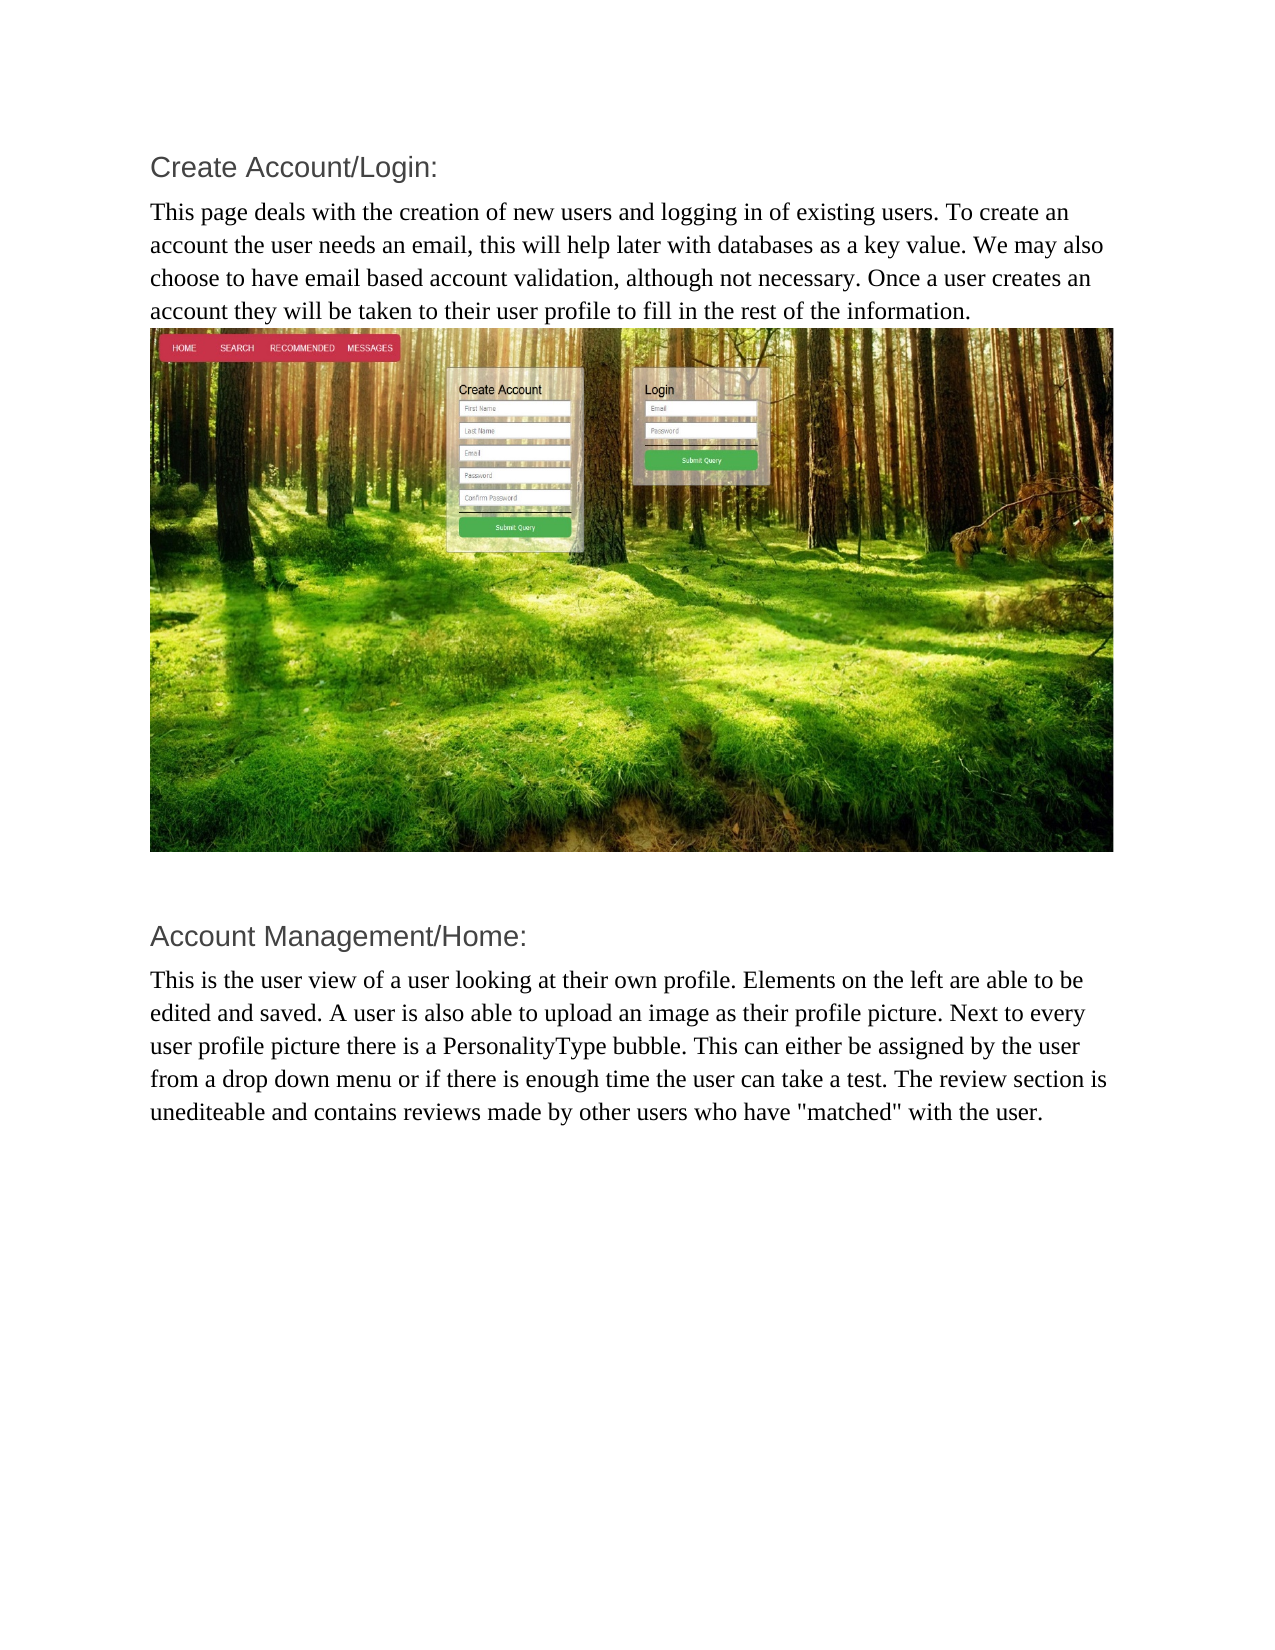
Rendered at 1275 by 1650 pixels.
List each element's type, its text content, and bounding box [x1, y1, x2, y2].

subtitle Account Management/Home: [150, 918, 1125, 952]
subtitle Create Account/Login: [150, 150, 1125, 183]
text This is the user view of a user looking at their own profile. Elements on the left are able to be edited and saved. A user is also able to upload an image as their profile picture. Next to every user profile picture there is a PersonalityType bubble. This can either be assigned by the user from a drop down menu or if there is enough time the user can take a test. The review section is unediteable and contains reviews made by other users who have "matched" with the user. [150, 965, 1125, 1126]
text This page deals with the creation of new users and logging in of existing users. To create an account the user needs an email, this will help later with databases as a key value. We may also choose to have email based account validation, although not necessary. Once a user creates an account they will be taken to their user profile to fill in the rest of the information. [150, 197, 1125, 325]
picture [150, 328, 1114, 852]
